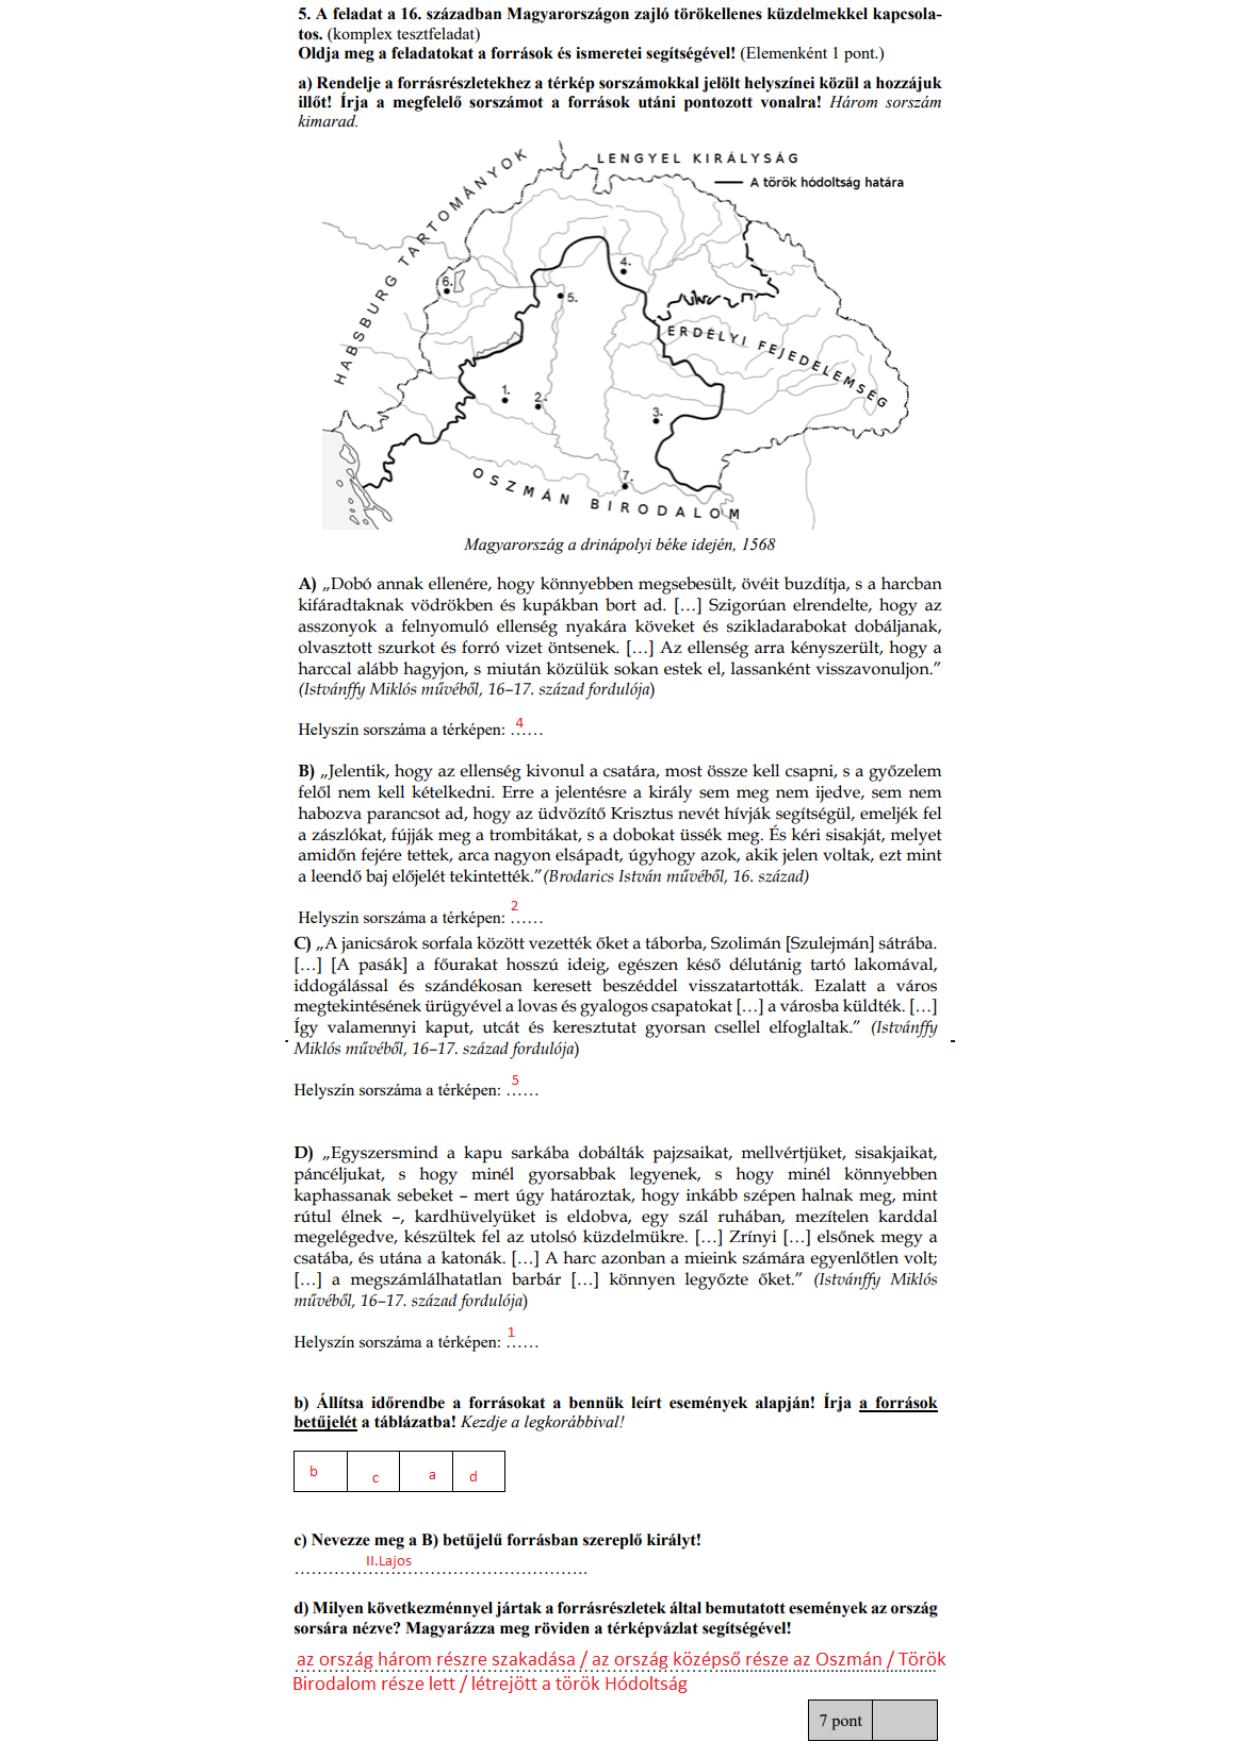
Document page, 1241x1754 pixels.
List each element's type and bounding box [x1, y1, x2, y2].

picture [285, 0, 955, 1754]
